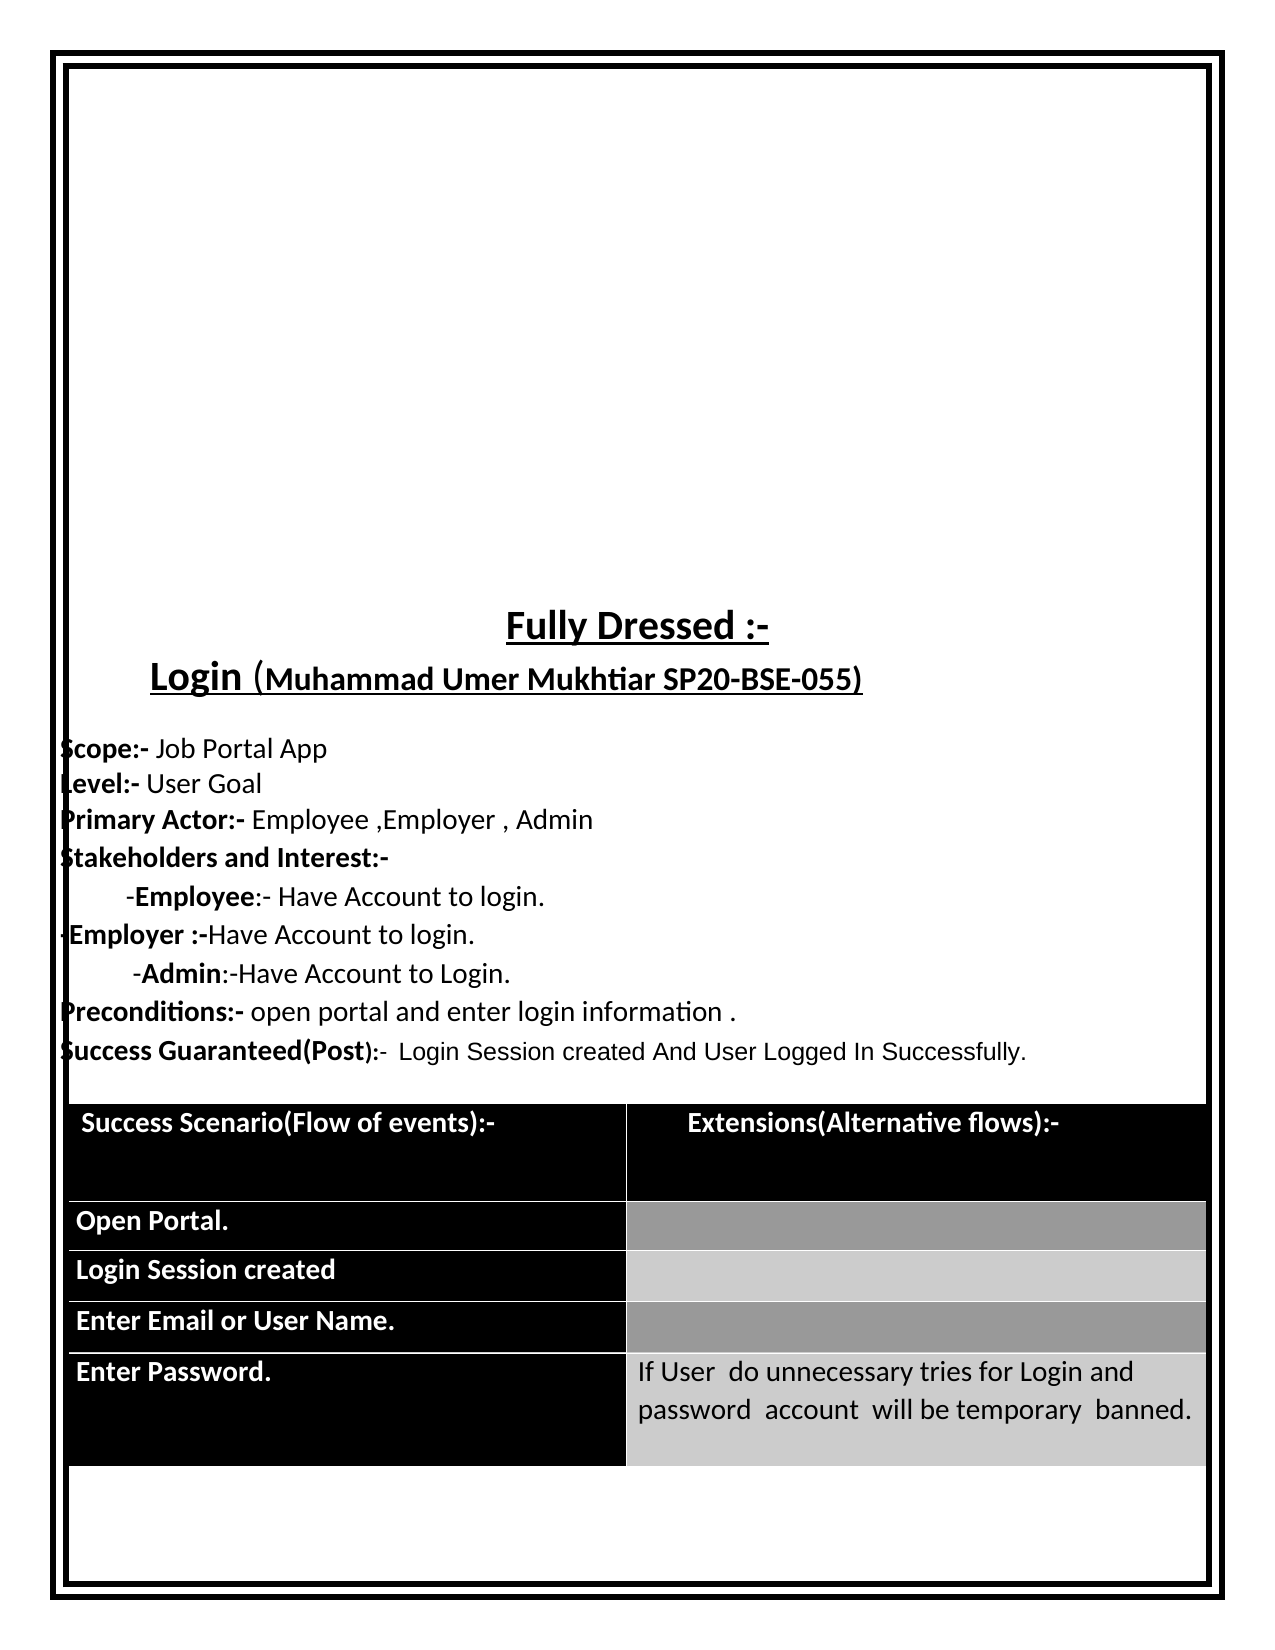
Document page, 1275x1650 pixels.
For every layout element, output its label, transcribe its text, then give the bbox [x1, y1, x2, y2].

table_cell Enter Email or User Name. [69, 1302, 626, 1352]
text -Employer :-Have Account to login. [69, 916, 1125, 952]
text Fully Dressed :- [150, 599, 1125, 650]
table_cell [627, 1251, 1206, 1301]
table_cell Open Portal. [69, 1202, 626, 1250]
text Primary Actor:- Employee ,Employer , Admin [69, 801, 1125, 837]
table_cell [627, 1302, 1206, 1352]
text Preconditions:- open portal and enter login information . [69, 993, 1125, 1029]
table_cell [627, 1202, 1206, 1250]
text Login (Muhammad Umer Mukhtiar SP20-BSE-055) [150, 650, 1125, 701]
text Level:- User Goal [69, 766, 1125, 801]
table_cell Login Session created [69, 1251, 626, 1301]
text -Admin:-Have Account to Login. [69, 955, 1125, 991]
text Stakeholders and Interest:- [69, 839, 1125, 875]
text Scope:- Job Portal App [69, 730, 1125, 766]
table_cell Enter Password. [69, 1354, 626, 1466]
text Success Guaranteed(Post):- Login Session created And User Logged In Successfully. [69, 1032, 1125, 1067]
text -Employee:- Have Account to login. [69, 878, 1125, 914]
table_header Extensions(Alternative flows):- [627, 1104, 1206, 1201]
table_header Main Success Scenario(Flow of events):- [69, 1104, 626, 1201]
table_cell If User do unnecessary tries for Login and password account will be temporary banned. [627, 1354, 1206, 1466]
